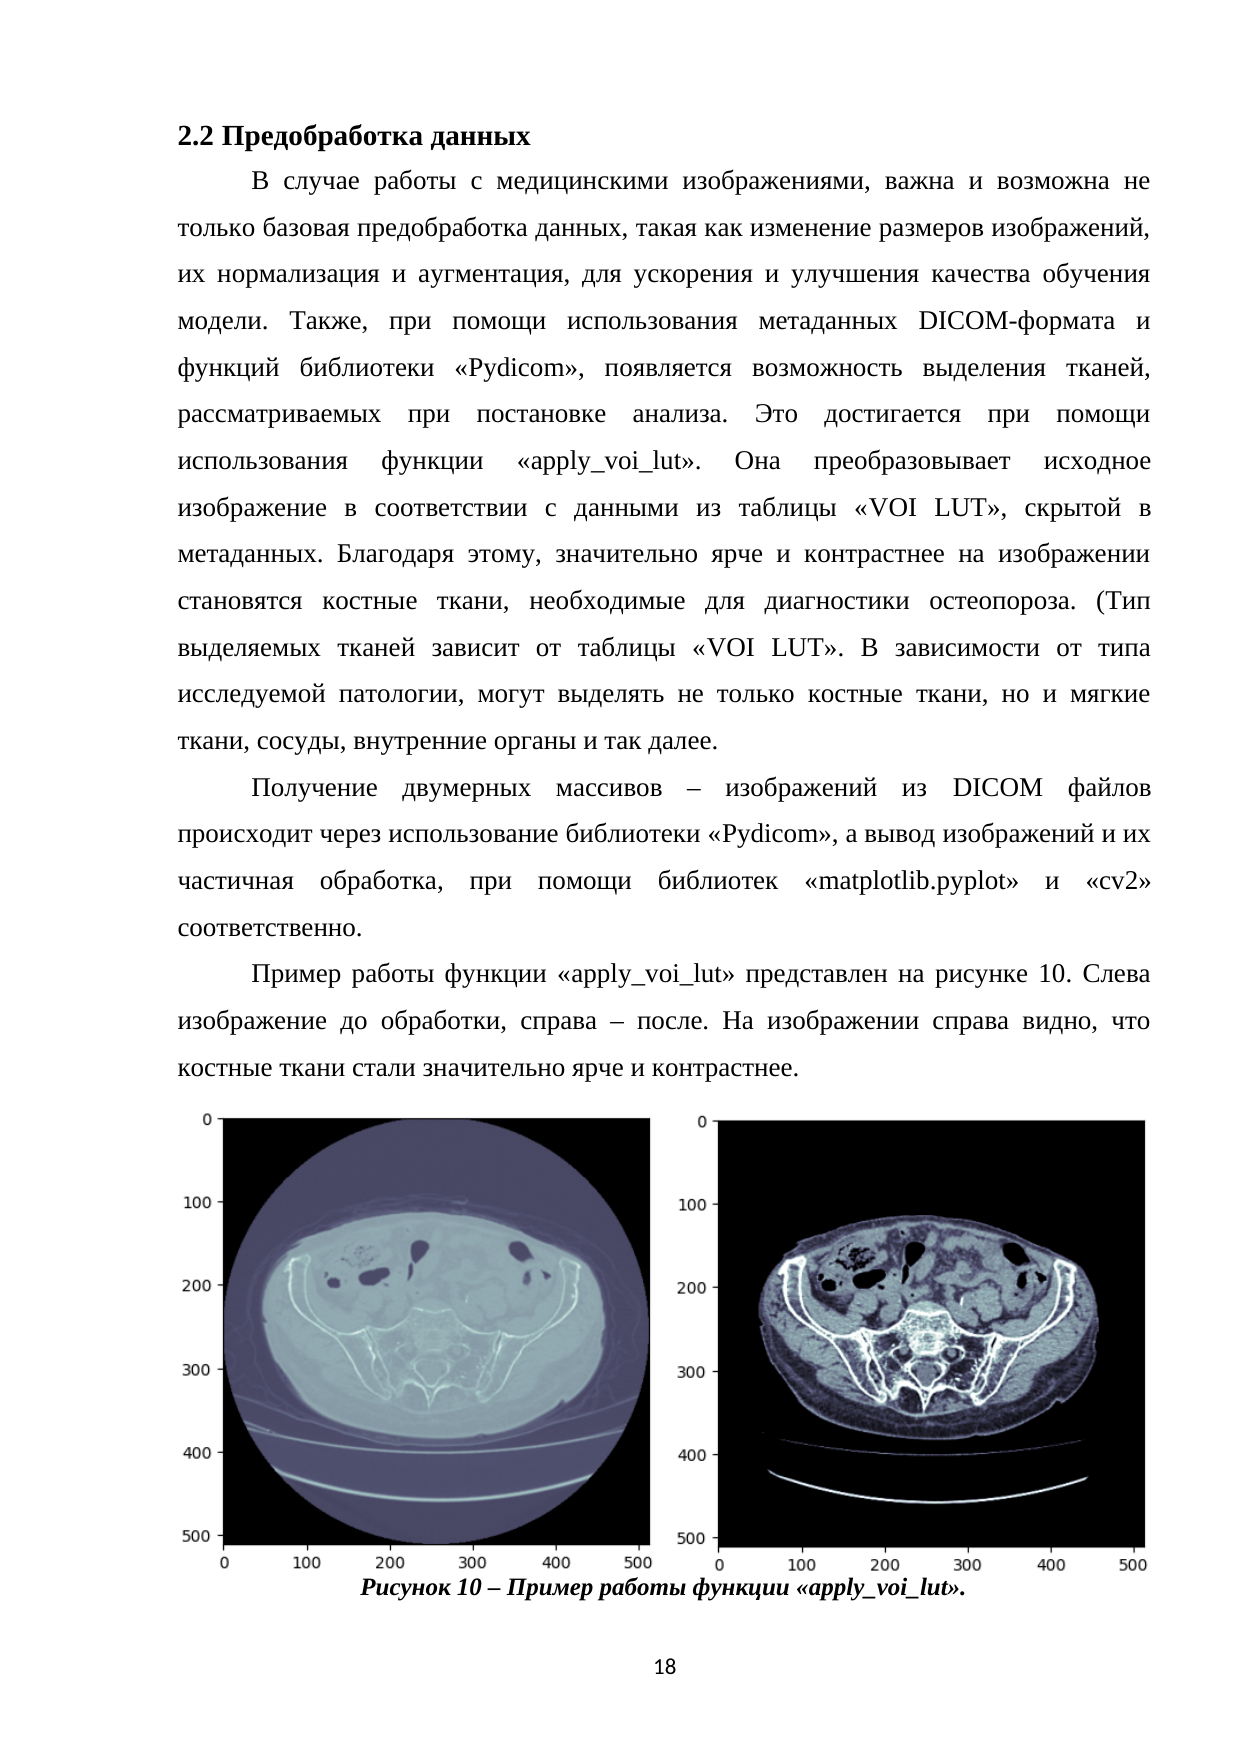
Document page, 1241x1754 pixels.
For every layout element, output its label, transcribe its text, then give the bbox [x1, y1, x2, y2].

text В случае работы с медицинскими изображениями, важна и возможна не только базовая предобработка данных, такая как изменение размеров изображений, их нормализация и аугментация, для ускорения и улучшения качества обучения модели. Также, при помощи использования метаданных DICOM-формата и функций библиотеки «Pydicom», появляется возможность выделения тканей, рассматриваемых при постановке анализа. Это достигается при помощи использования функции «apply_voi_lut». Она преобразовывает исходное изображение в соответствии с данными из таблицы «VOI LUT», скрытой в метаданных. Благодаря этому, значительно ярче и контрастнее на изображении становятся костные ткани, необходимые для диагностики остеопороза. (Тип выделяемых тканей зависит от таблицы «VOI LUT». В зависимости от типа исследуемой патологии, могут выделять не только костные ткани, но и мягкие ткани, сосуды, внутренние органы и так далее. [177, 164, 1152, 755]
text Пример работы функции «apply_voi_lut» представлен на рисунке 10. Слева изображение до обработки, справа – после. На изображении справа видно, что костные ткани стали значительно ярче и контрастнее. [177, 957, 1152, 1082]
text Рисунок 10 – Пример работы функции «apply_voi_lut». [177, 1573, 1152, 1601]
picture [177, 1110, 1152, 1573]
list Предобработка данных [177, 118, 1152, 152]
text Получение двумерных массивов – изображений из DICOM файлов происходит через использование библиотеки «Pydicom», а вывод изображений и их частичная обработка, при помощи библиотек «matplotlib.pyplot» и «cv2» соответственно. [177, 771, 1152, 942]
